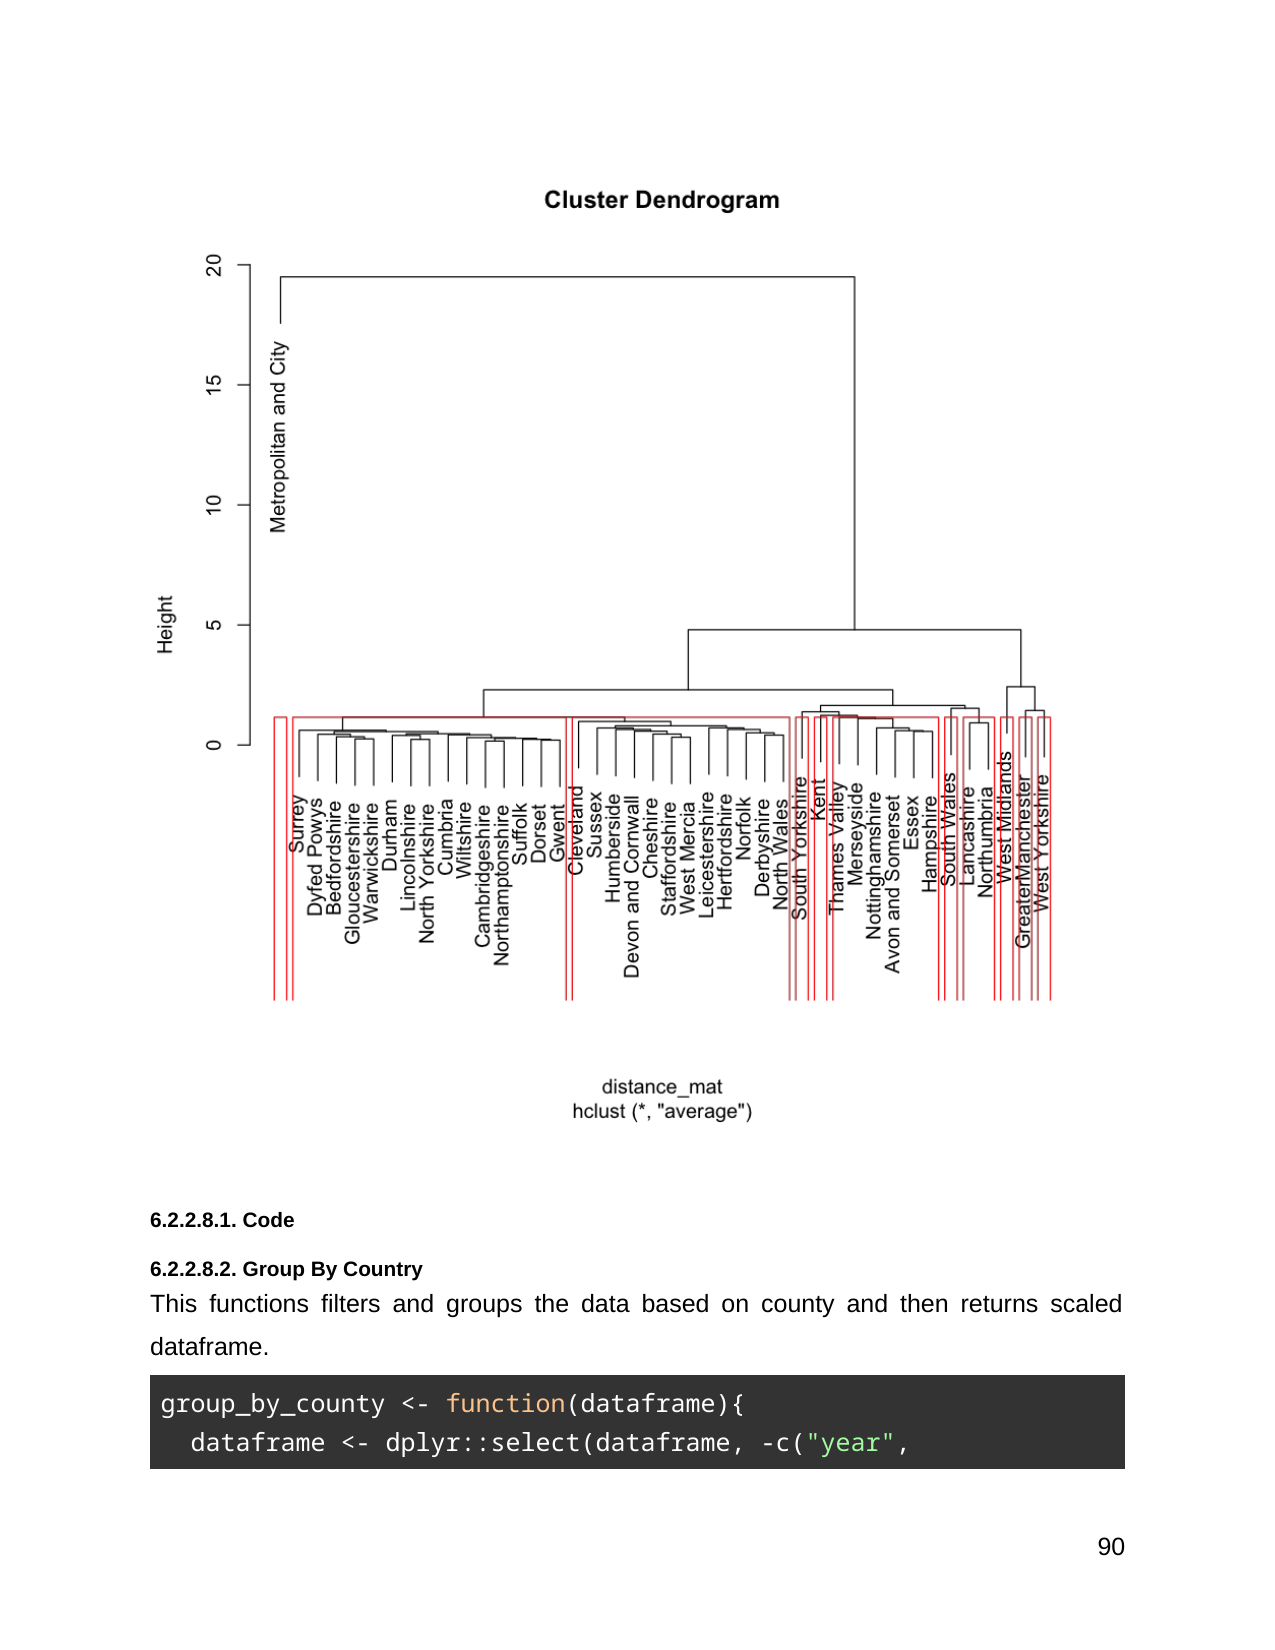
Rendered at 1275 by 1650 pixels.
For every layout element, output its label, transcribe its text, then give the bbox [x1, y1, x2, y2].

text This functions filters and groups the data based on county and then returns scaled dataframe. [150, 1289, 1125, 1361]
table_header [150, 1375, 1125, 1469]
subtitle 6.2.2.8.1. Code [150, 1207, 1125, 1231]
subtitle 6.2.2.8.2. Group By Country [150, 1256, 1125, 1280]
picture [150, 150, 1125, 1125]
